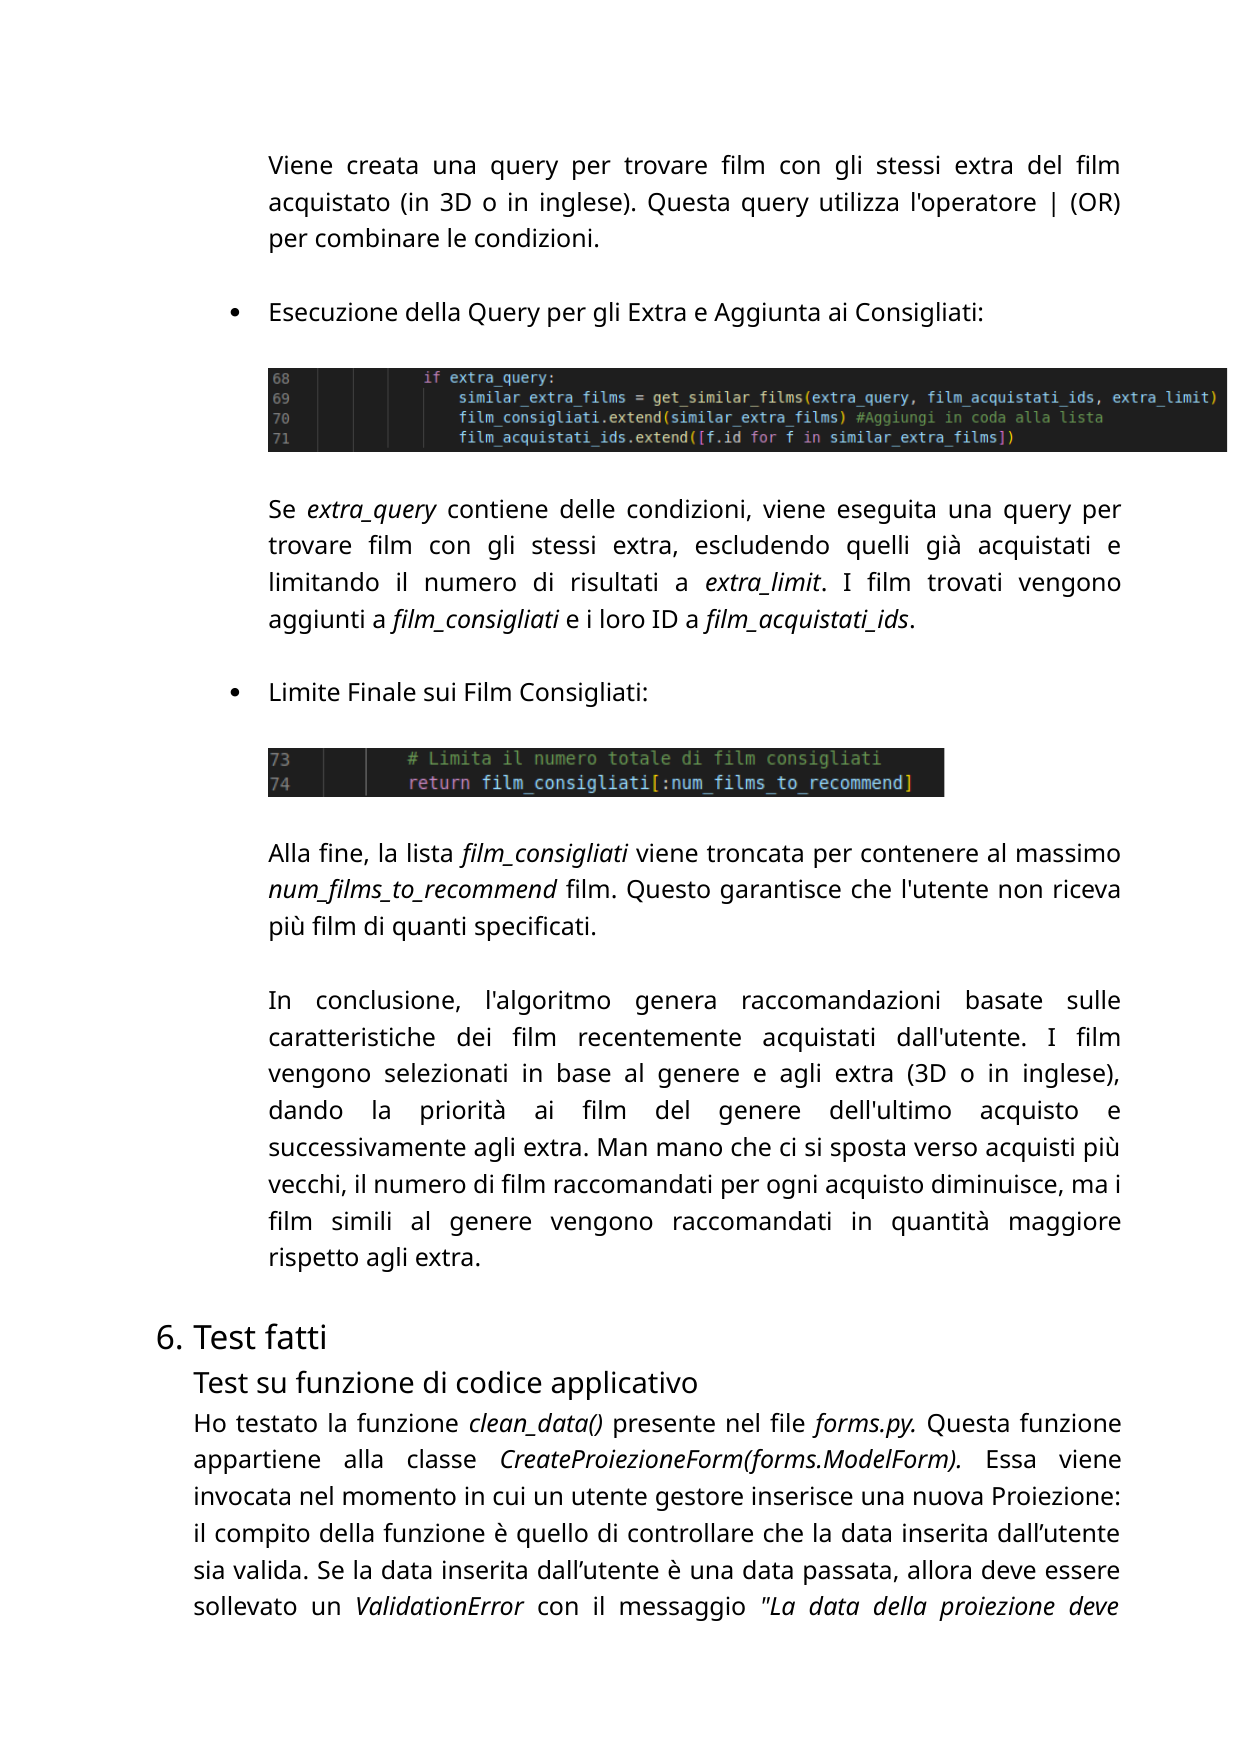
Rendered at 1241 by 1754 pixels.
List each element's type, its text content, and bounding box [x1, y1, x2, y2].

list Viene creata una query per trovare film con gli stessi extra del film acquistato (in 3D o in inglese). Questa query utilizza l'operatore | (OR) per combinare le condizioni. [268, 148, 1122, 255]
picture [268, 368, 1228, 452]
list Esecuzione della Query per gli Extra e Aggiunta ai Consigliati: [231, 295, 1122, 329]
list Limite Finale sui Film Consigliati: [231, 675, 1122, 709]
list Test fatti [156, 1313, 1122, 1359]
list Test su funzione di codice applicativo [193, 1362, 1122, 1402]
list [193, 1405, 1122, 1623]
list In conclusione, l'algoritmo genera raccomandazioni basate sulle caratteristiche dei film recentemente acquistati dall'utente. I film vengono selezionati in base al genere e agli extra (3D o in inglese), dando la priorità ai film del genere dell'ultimo acquisto e successivamente agli extra. Man mano che ci si sposta verso acquisti più vecchi, il numero di film raccomandati per ogni acquisto diminuisce, ma i film simili al genere vengono raccomandati in quantità maggiore rispetto agli extra. [268, 982, 1122, 1274]
list Se extra_query contiene delle condizioni, viene eseguita una query per trovare film con gli stessi extra, escludendo quelli già acquistati e limitando il numero di risultati a extra_limit. I film trovati vengono aggiunti a film_consigliati e i loro ID a film_acquistati_ids. [268, 491, 1122, 636]
list Alla fine, la lista film_consigliati viene troncata per contenere al massimo num_films_to_recommend film. Questo garantisce che l'utente non riceva più film di quanti specificati. [268, 835, 1122, 943]
picture [268, 748, 945, 797]
